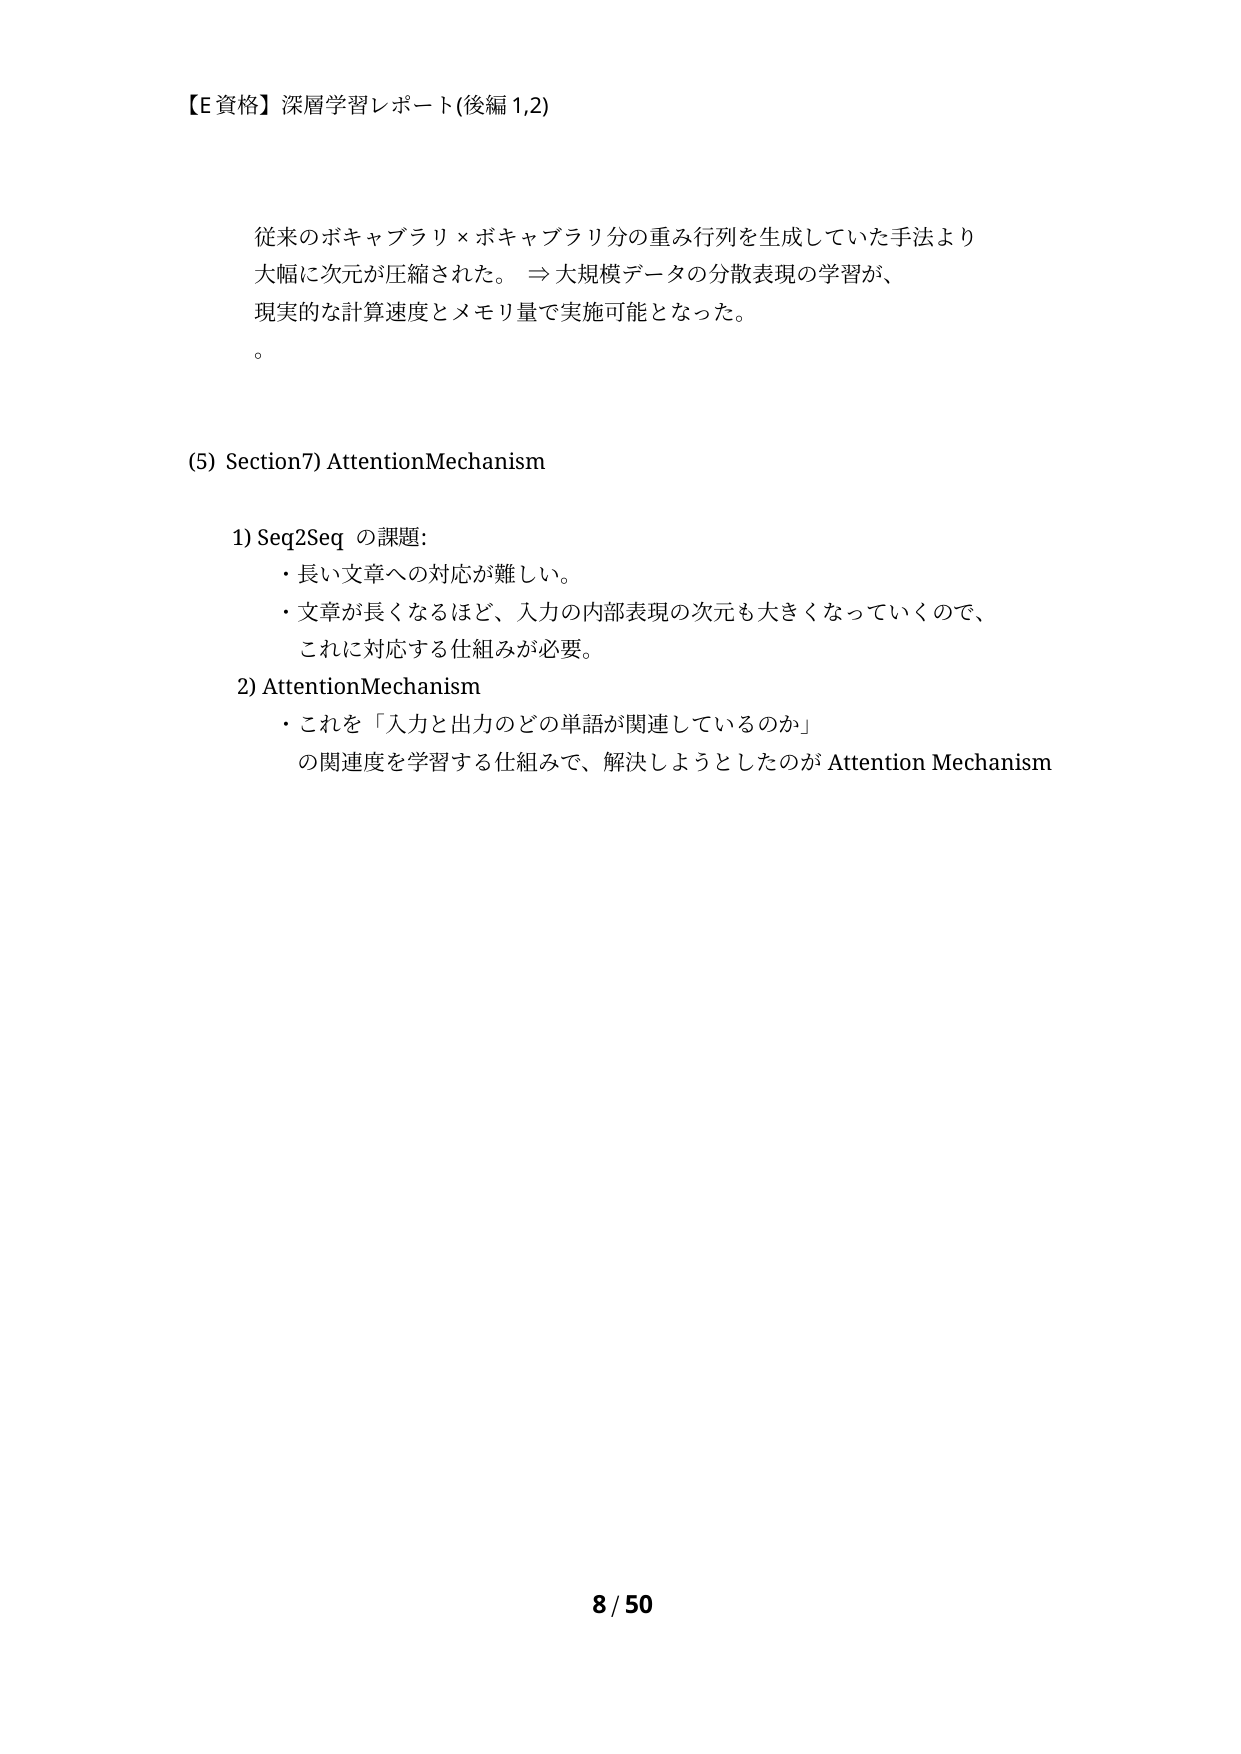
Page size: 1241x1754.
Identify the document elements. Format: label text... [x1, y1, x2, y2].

text 。 [177, 329, 1063, 367]
text ・文章が長くなるほど、入力の内部表現の次元も大きくなっていくので、 [177, 592, 1063, 629]
list Section7) AttentionMechanism [188, 442, 1063, 479]
text ・これを「入力と出力のどの単語が関連しているのか」 [177, 704, 1063, 742]
text これに対応する仕組みが必要。 [177, 629, 1063, 667]
text ・長い文章への対応が難しい。 [177, 554, 1063, 592]
text 大幅に次元が圧縮された。 ⇒ 大規模データの分散表現の学習が、 [177, 254, 1063, 292]
text の関連度を学習する仕組みで、解決しようとしたのが Attention Mechanism [177, 742, 1063, 779]
text 現実的な計算速度とメモリ量で実施可能となった。 [177, 292, 1063, 329]
list 2) AttentionMechanism [226, 667, 1063, 704]
text 1) Seq2Seq の課題: [177, 517, 1063, 554]
text 従来のボキャブラリ × ボキャブラリ分の重み行列を生成していた手法より [177, 217, 1063, 254]
